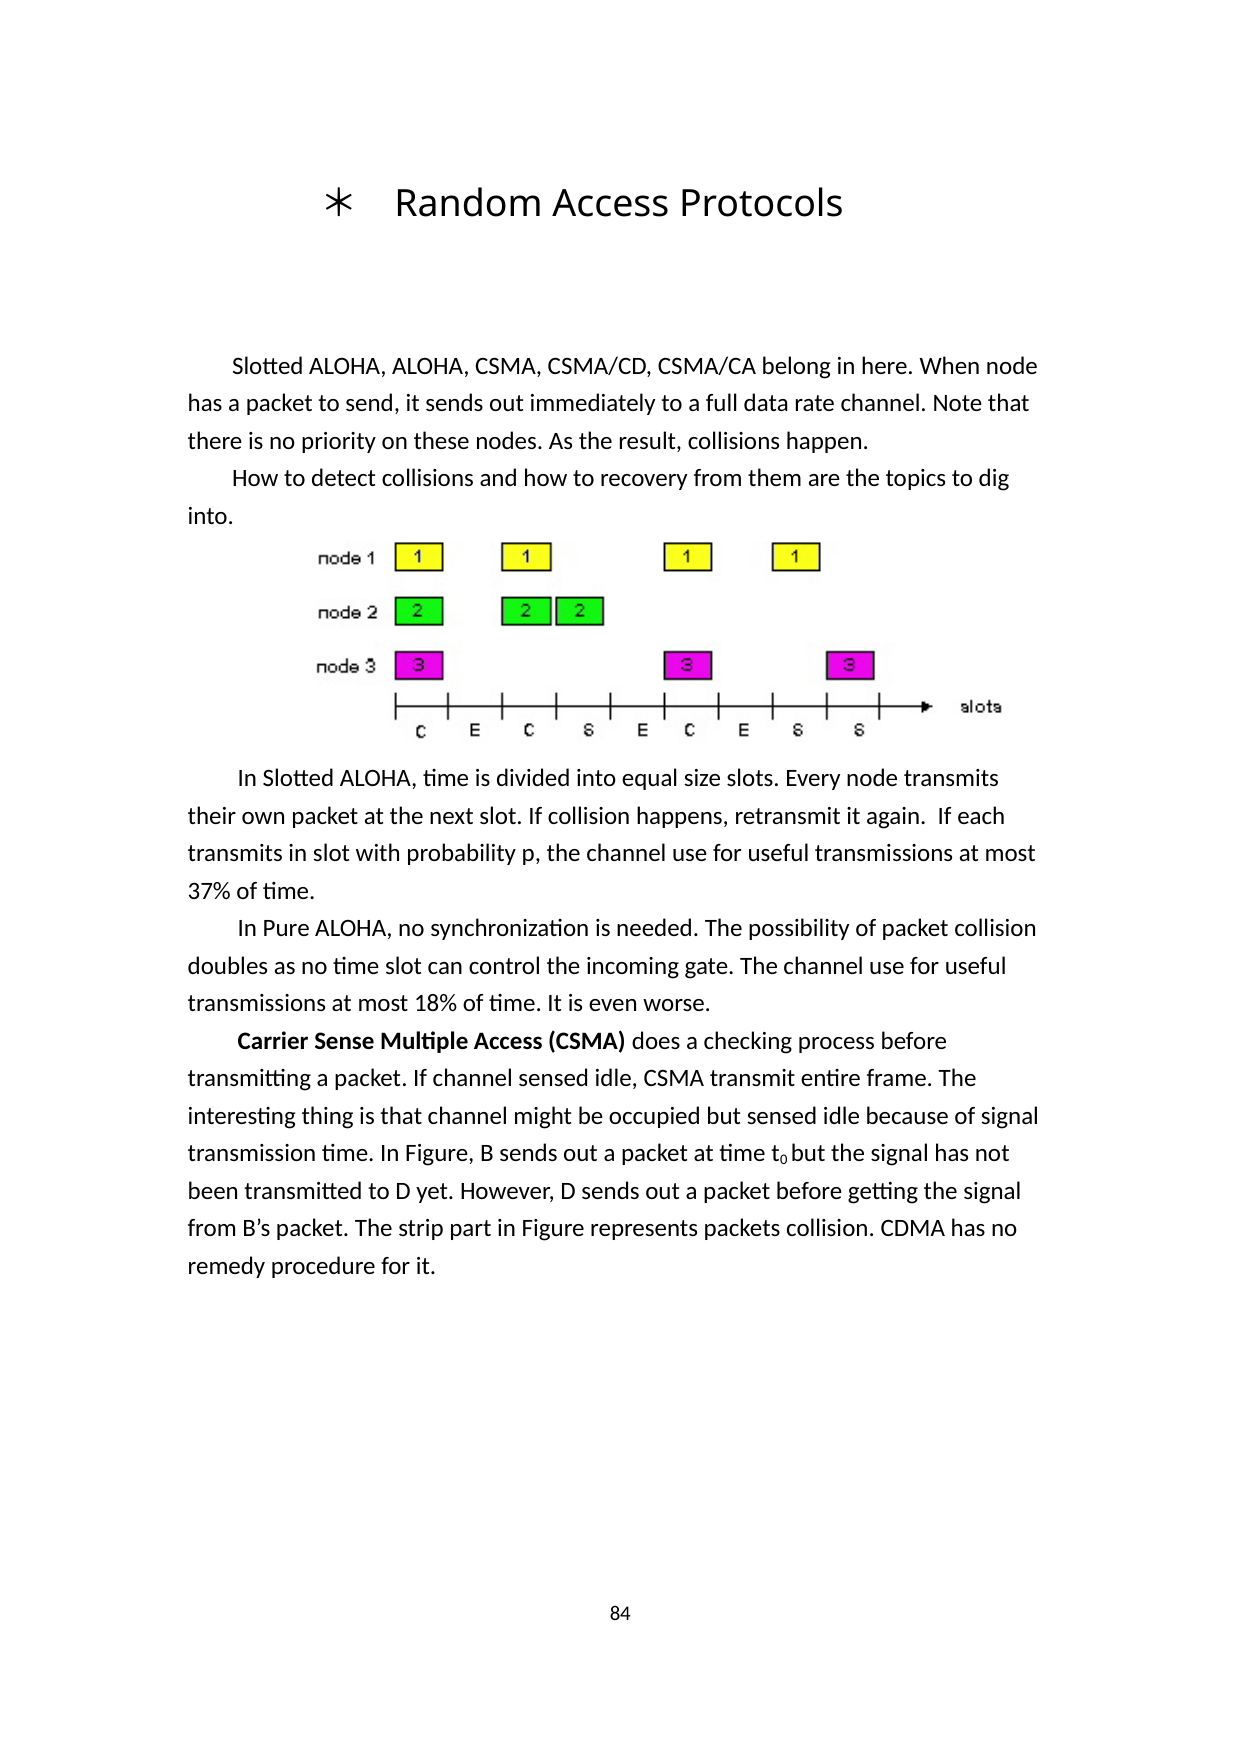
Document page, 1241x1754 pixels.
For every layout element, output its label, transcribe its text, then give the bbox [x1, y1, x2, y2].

picture [231, 541, 1097, 751]
subtitle Random Access Protocols [320, 162, 1053, 237]
text How to detect collisions and how to recovery from them are the topics to dig into. [187, 459, 1053, 534]
text Carrier Sense Multiple Access (CSMA) does a checking process before transmitting a packet. If channel sensed idle, CSMA transmit entire frame. The interesting thing is that channel might be occupied but sensed idle because of signal transmission time. In Figure, B sends out a packet at time t0 but the signal has not been transmitted to D yet. However, D sends out a packet before getting the signal from B’s packet. The strip part in Figure represents packets collision. CDMA has no remedy procedure for it. [187, 1021, 1053, 1284]
text Slotted ALOHA, ALOHA, CSMA, CSMA/CD, CSMA/CA belong in here. When node has a packet to send, it sends out immediately to a full data rate channel. Note that there is no priority on these nodes. As the result, collisions happen. [187, 346, 1053, 459]
text In Pure ALOHA, no synchronization is needed. The possibility of packet collision doubles as no time slot can control the incoming gate. The channel use for useful transmissions at most 18% of time. It is even worse. [187, 909, 1053, 1021]
text In Slotted ALOHA, time is divided into equal size slots. Every node transmits their own packet at the next slot. If collision happens, retransmit it again. If each transmits in slot with probability p, the channel use for useful transmissions at most 37% of time. [187, 759, 1053, 909]
